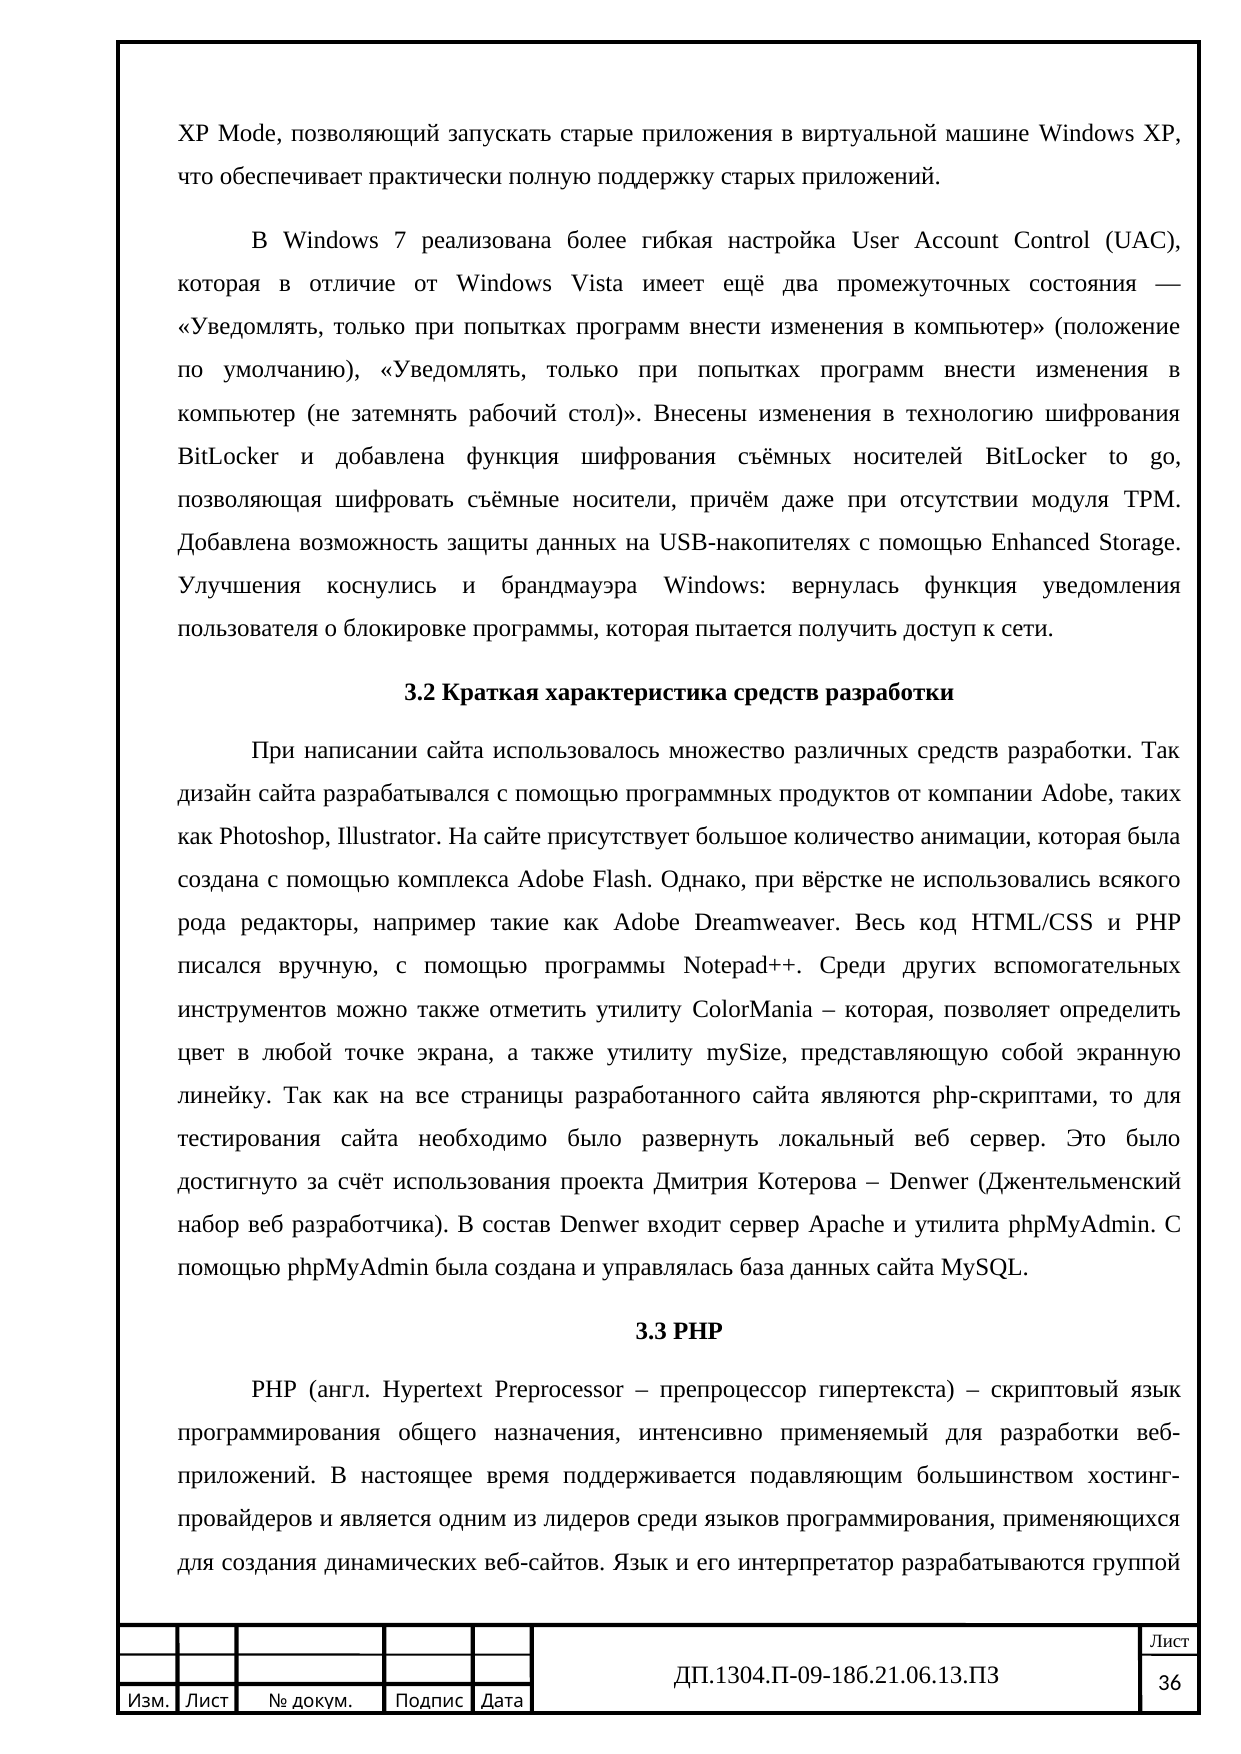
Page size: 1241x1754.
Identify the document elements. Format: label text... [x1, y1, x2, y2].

text 3.3 PHP [177, 1316, 1181, 1345]
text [177, 1374, 1181, 1575]
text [177, 118, 1181, 190]
text При написании сайта использовалось множество различных средств разработки. Так дизайн сайта разрабатывался с помощью программных продуктов от компании Adobe, таких как Photoshop, Illustrator. На сайте присутствует большое количество анимации, которая была создана с помощью комплекса Adobe Flash. Однако, при вёрстке не использовались всякого рода редакторы, например такие как Adobe Dreamweaver. Весь код HTML/CSS и PHP писался вручную, с помощью программы Notepad++. Среди других вспомогательных инструментов можно также отметить утилиту ColorMania – которая, позволяет определить цвет в любой точке экрана, а также утилиту mySize, представляющую собой экранную линейку. Так как на все страницы разработанного сайта являются php-скриптами, то для тестирования сайта необходимо было развернуть локальный веб сервер. Это было достигнуто за счёт использования проекта Дмитрия Котерова – Denwer (Джентельменский набор веб разработчика). В состав Denwer входит сервер Apache и утилита phpMyAdmin. С помощью phpMyAdmin была создана и управлялась база данных сайта MySQL. [177, 735, 1181, 1281]
text 3.2 Краткая характеристика средств разработки [177, 677, 1181, 706]
text В Windows 7 реализована более гибкая настройка User Account Control (UAC), которая в отличие от Windows Vista имеет ещё два промежуточных состояния — «Уведомлять, только при попытках программ внести изменения в компьютер» (положение по умолчанию), «Уведомлять, только при попытках программ внести изменения в компьютер (не затемнять рабочий стол)». Внесены изменения в технологию шифрования BitLocker и добавлена функция шифрования съёмных носителей BitLocker to go, позволяющая шифровать съёмные носители, причём даже при отсутствии модуля TPM. Добавлена возможность защиты данных на USB-накопителях с помощью Enhanced Storage. Улучшения коснулись и брандмауэра Windows: вернулась функция уведомления пользователя о блокировке программы, которая пытается получить доступ к сети. [177, 225, 1181, 642]
